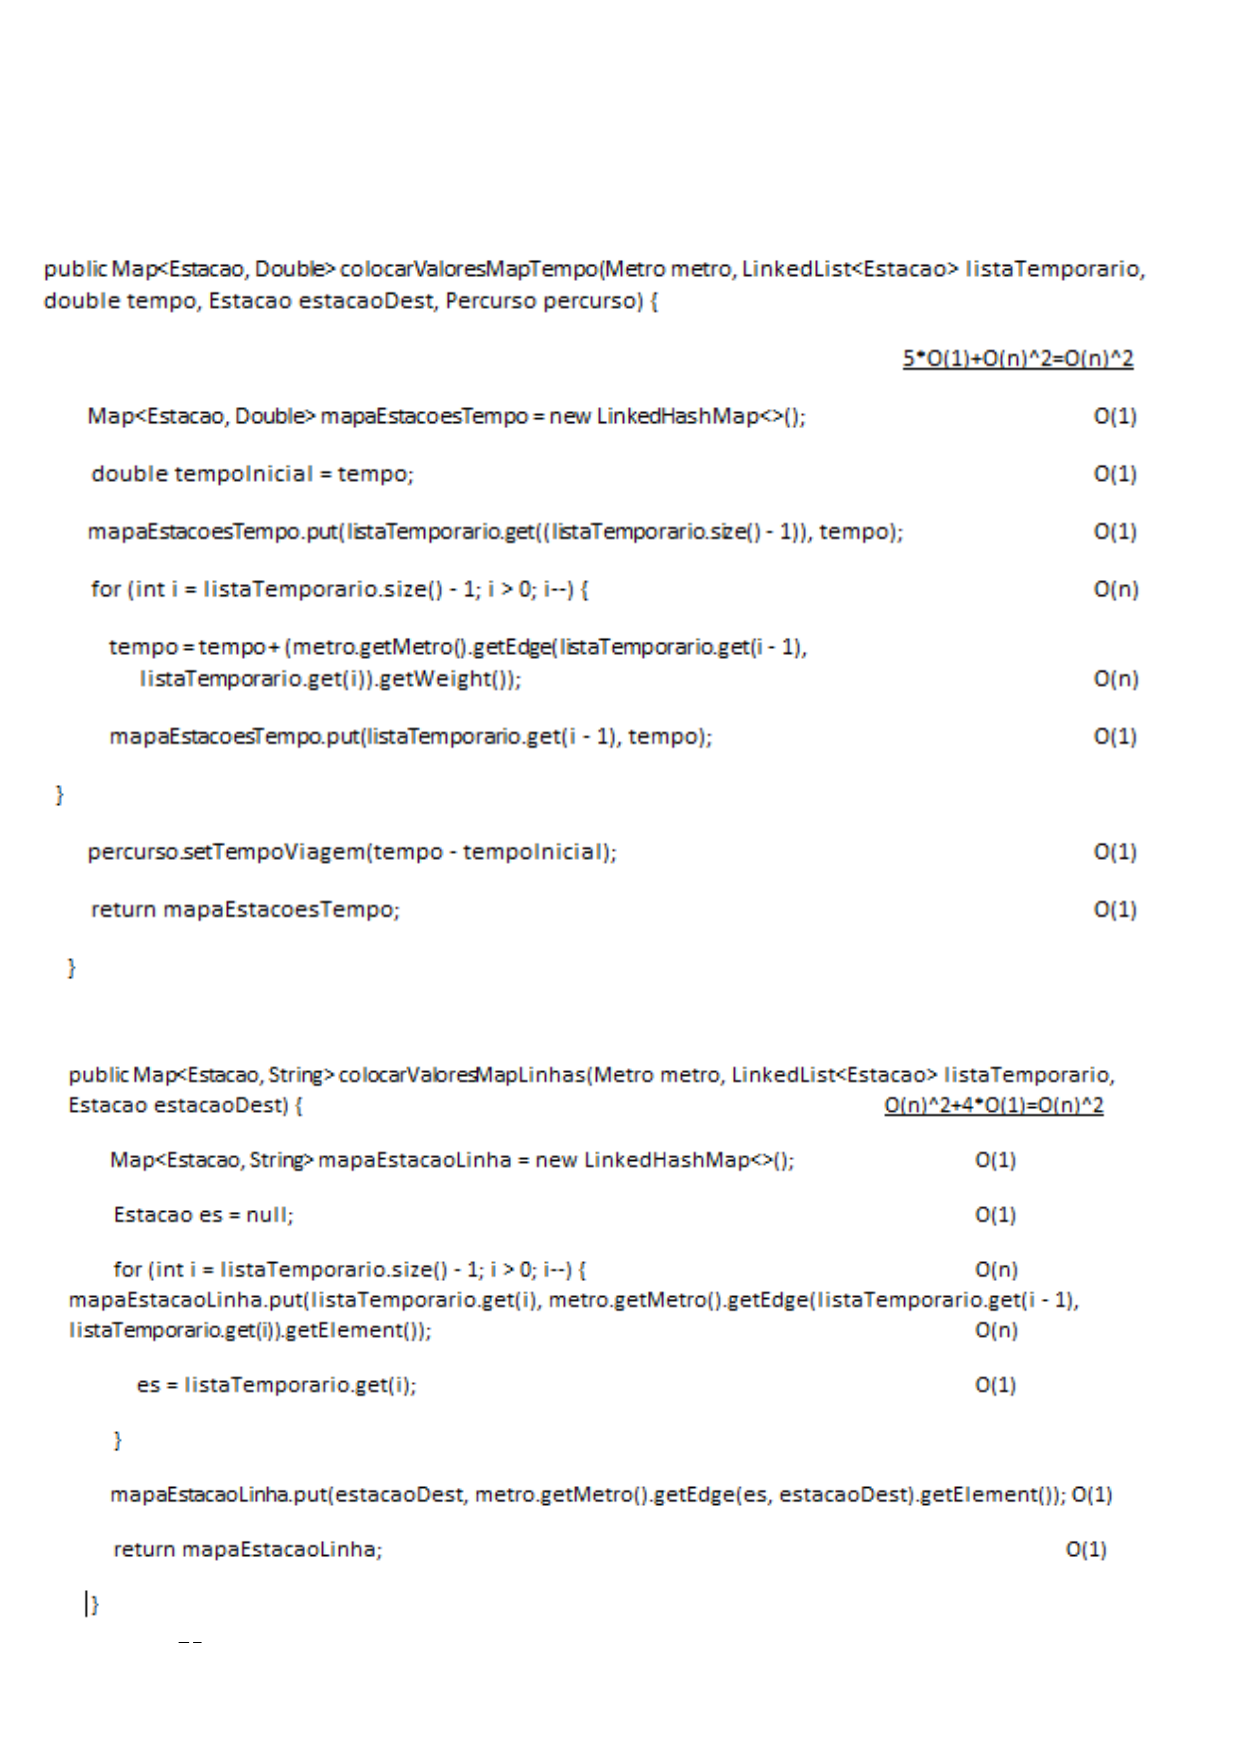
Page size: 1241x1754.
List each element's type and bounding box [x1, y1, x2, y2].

picture [65, 1056, 1161, 1642]
picture [32, 251, 1202, 991]
